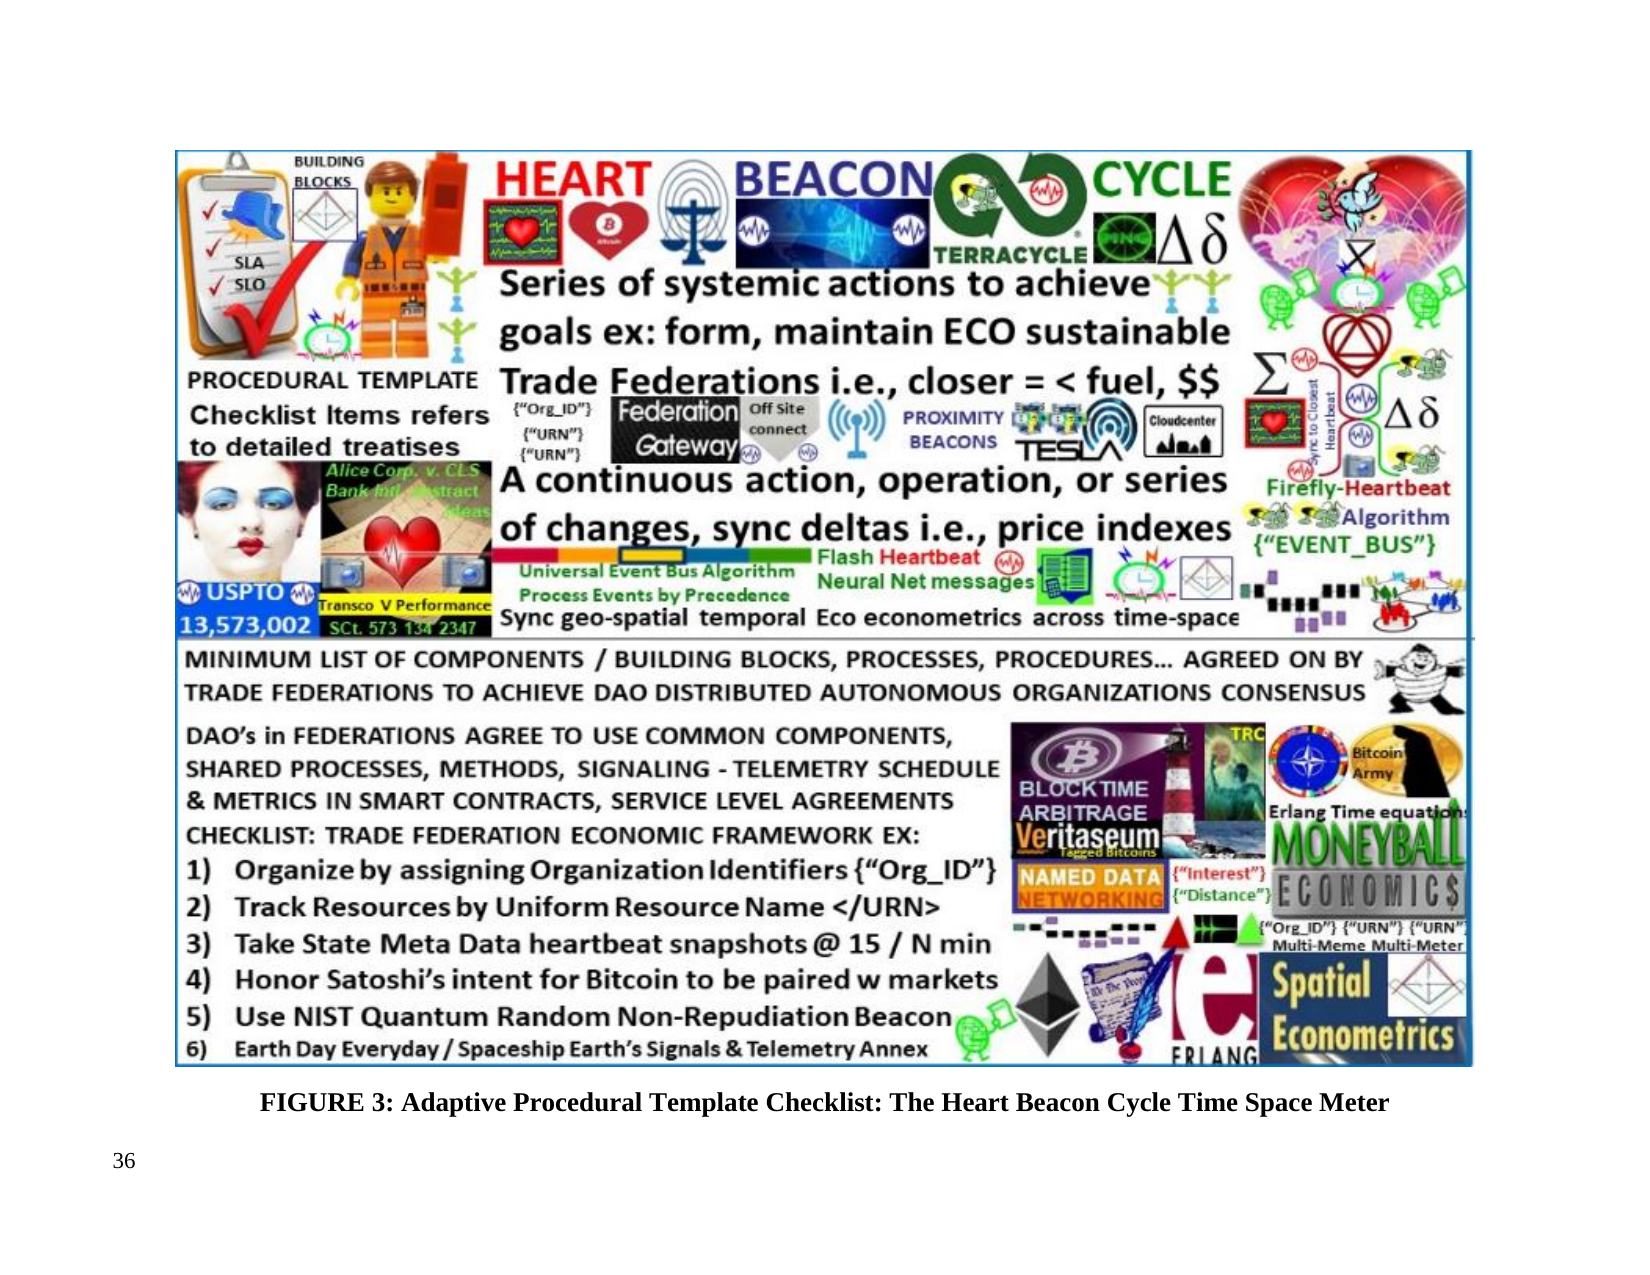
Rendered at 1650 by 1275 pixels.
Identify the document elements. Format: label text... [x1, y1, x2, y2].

text FIGURE 3: Adaptive Procedural Template Checklist: The Heart Beacon Cycle Time Space Meter [112, 1086, 1537, 1117]
picture [175, 150, 1475, 1067]
